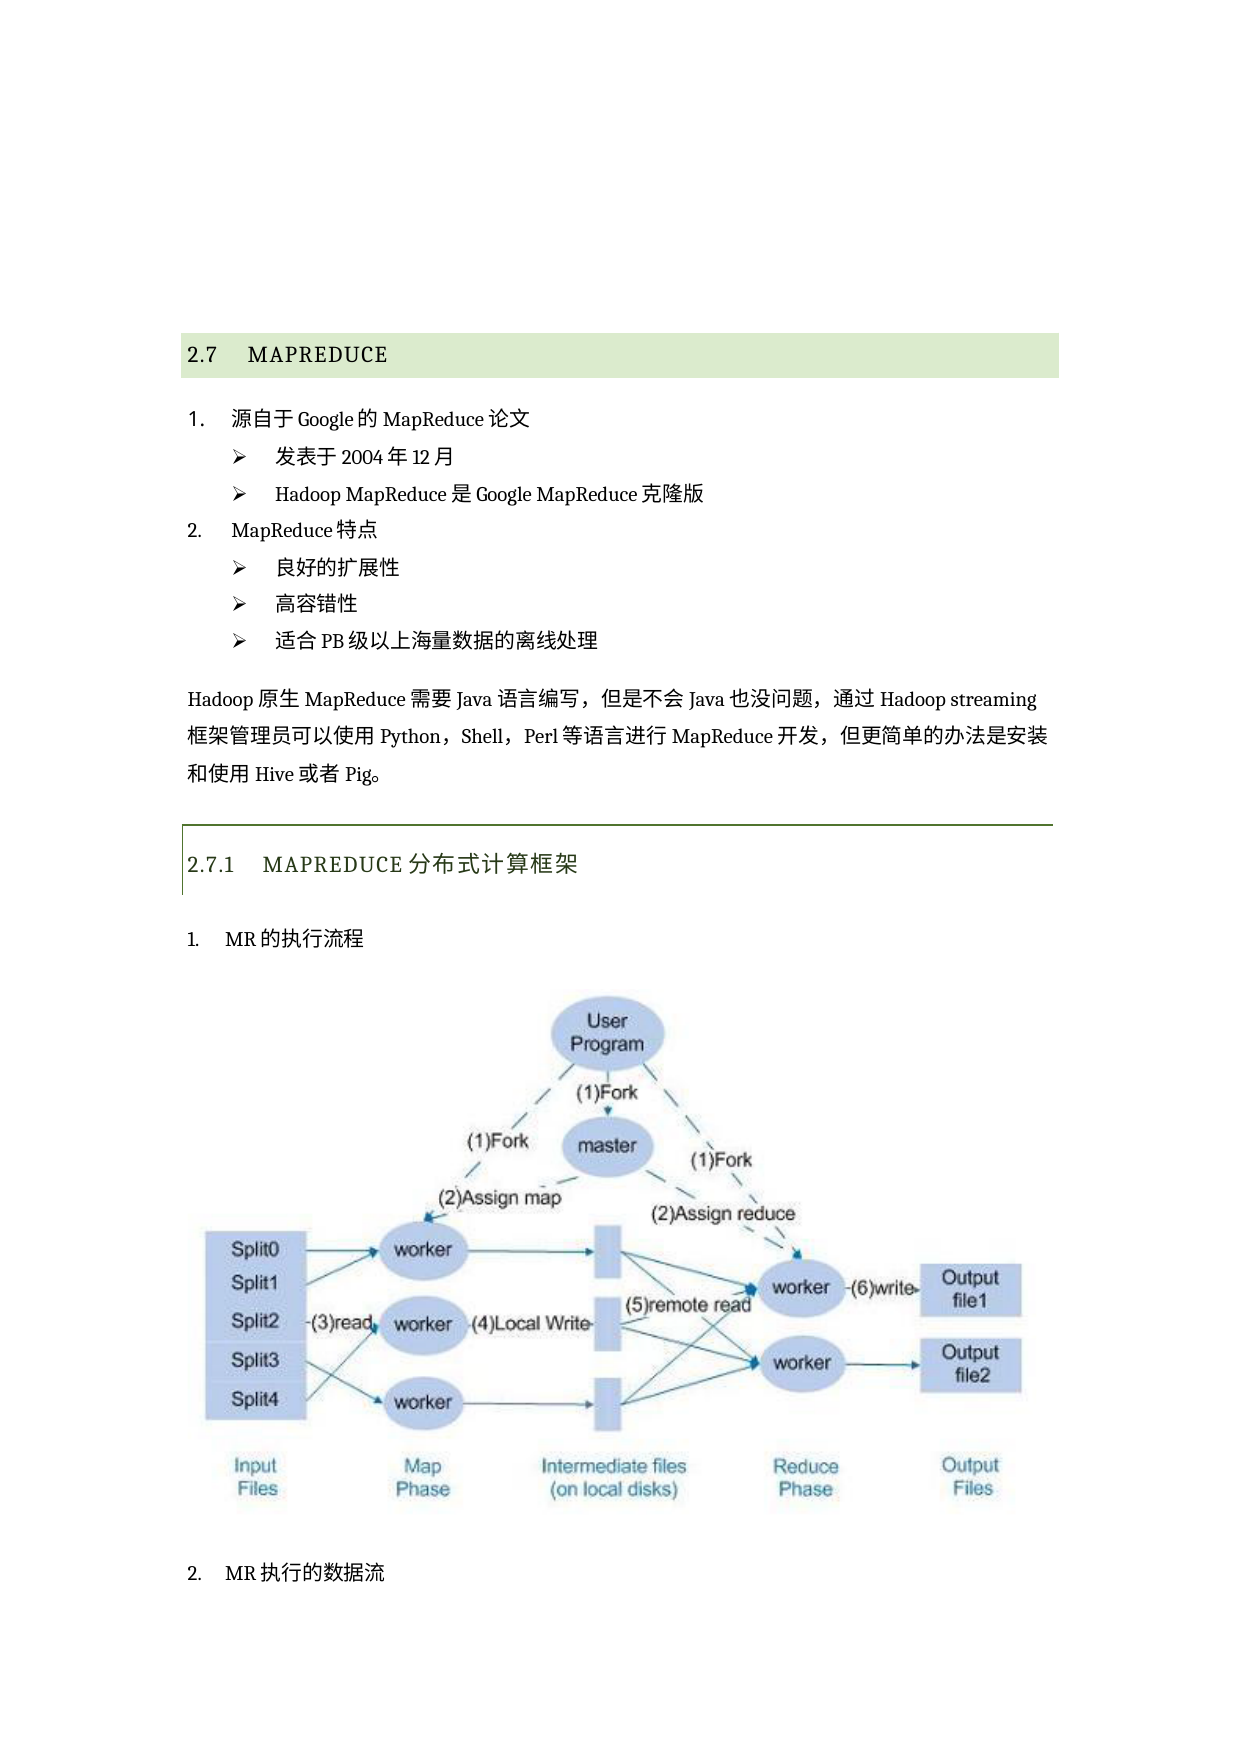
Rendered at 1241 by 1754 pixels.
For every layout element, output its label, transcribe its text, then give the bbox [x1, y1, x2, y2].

list MR执行的数据流 [187, 1555, 1053, 1588]
list 发表于2004年12月 [231, 439, 1053, 471]
subtitle MapReduce [188, 339, 1053, 371]
subtitle MapReduce分布式计算框架 [183, 826, 1053, 895]
text Hadoop 原生 MapReduce 需要 Java 语言编写，但是不会 Java 也没问题，通过 Hadoop streaming 框架管理员可以使用 Python，Shell，Perl 等语言进行 MapReduce 开发，但更简单的办法是安装和使用 Hive 或者 Pig。 [187, 681, 1053, 788]
list 高容错性 [231, 587, 1053, 619]
list 源自于Google的MapReduce论文 [187, 402, 1053, 435]
list 适合PB级以上海量数据的离线处理 [231, 623, 1053, 656]
list Hadoop MapReduce是Google MapReduce克隆版 [231, 476, 1053, 508]
list 良好的扩展性 [231, 549, 1053, 582]
list MapReduce特点 [187, 513, 1053, 545]
list MR的执行流程 [187, 921, 1053, 953]
